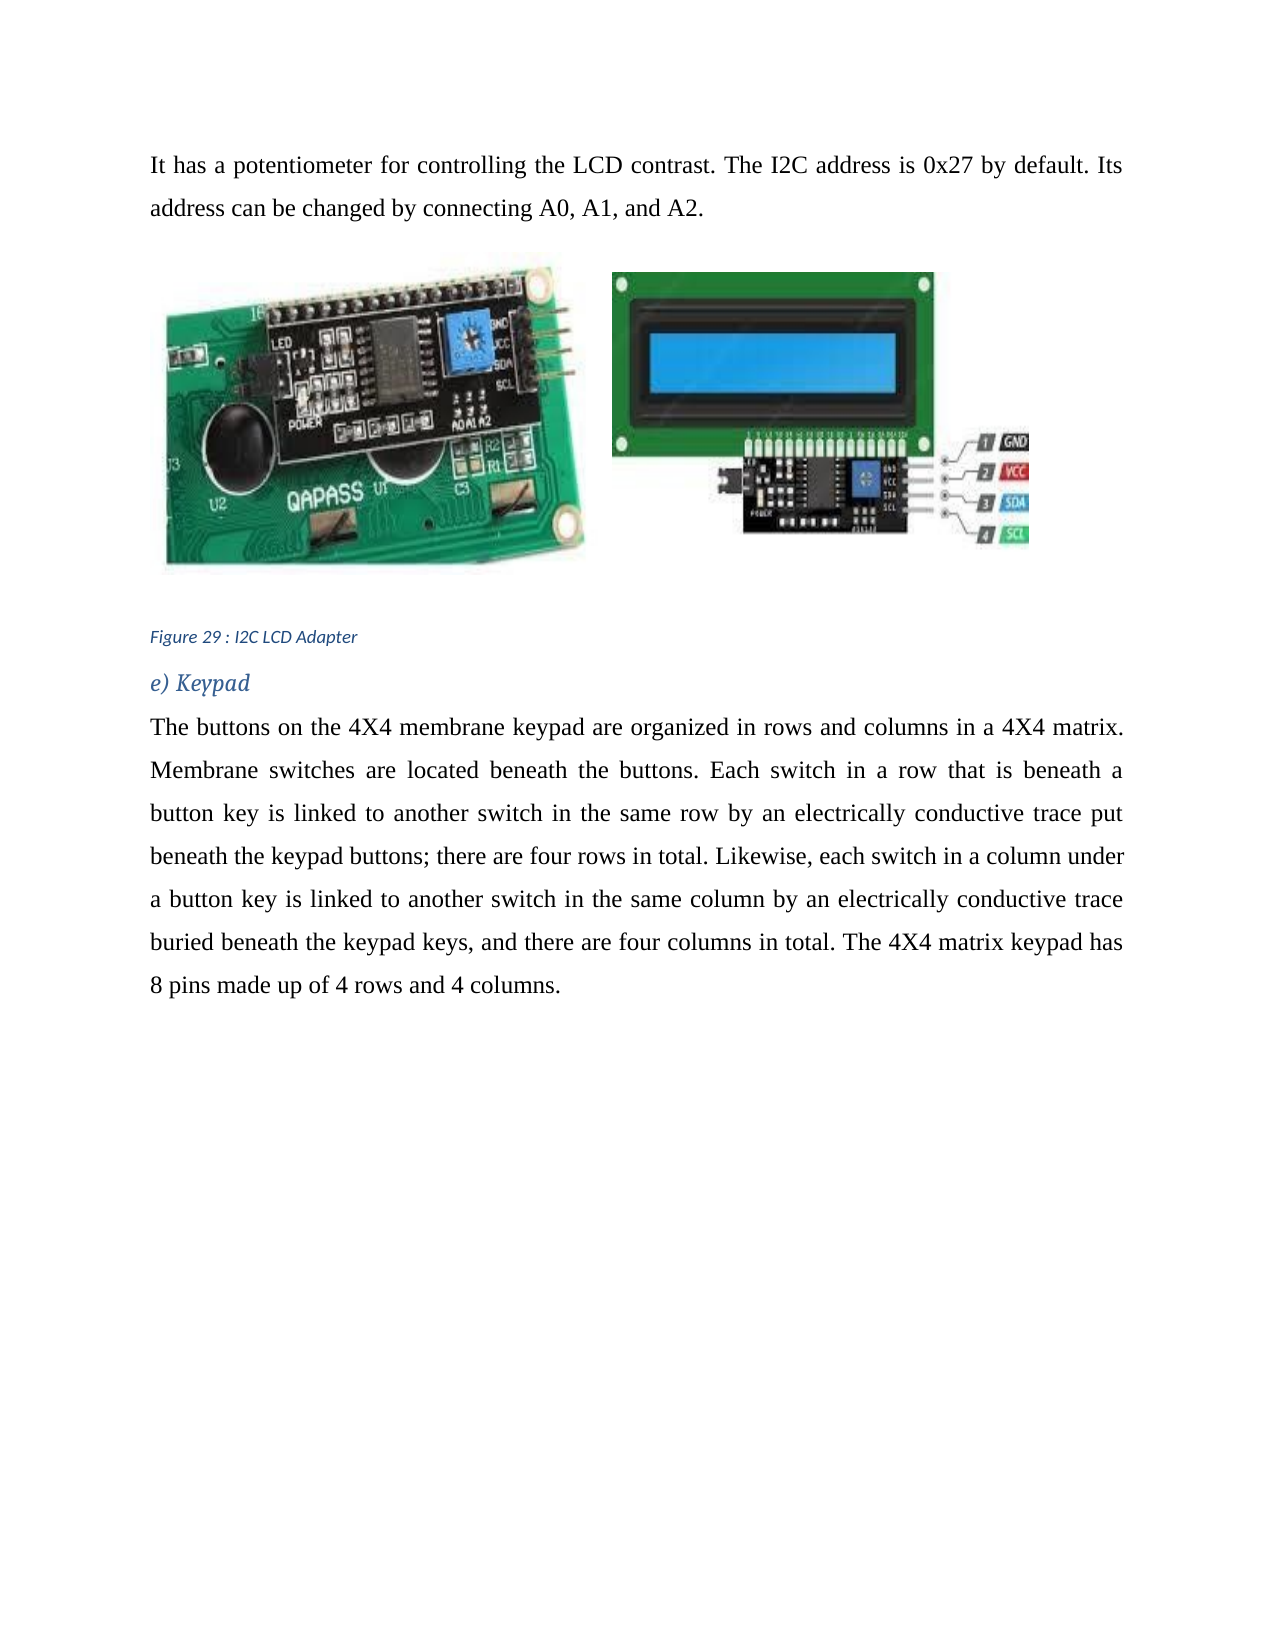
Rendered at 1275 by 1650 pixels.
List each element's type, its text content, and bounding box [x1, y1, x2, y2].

text It has a potentiometer for controlling the LCD contrast. The I2C address is 0x27 by default. Its address can be changed by connecting A0, A1, and A2. [150, 150, 1125, 222]
subtitle e) Keypad [150, 669, 1125, 697]
picture [612, 272, 1029, 575]
text The buttons on the 4X4 membrane keypad are organized in rows and columns in a 4X4 matrix. Membrane switches are located beneath the buttons. Each switch in a row that is beneath a button key is linked to another switch in the same row by an electrically conductive trace put beneath the keypad buttons; there are four rows in total. Likewise, each switch in a column under a button key is linked to another switch in the same column by an electrically conductive trace buried beneath the keypad keys, and there are four columns in total. The 4X4 matrix keypad has 8 pins made up of 4 rows and 4 columns. [150, 712, 1125, 999]
picture [150, 252, 607, 575]
